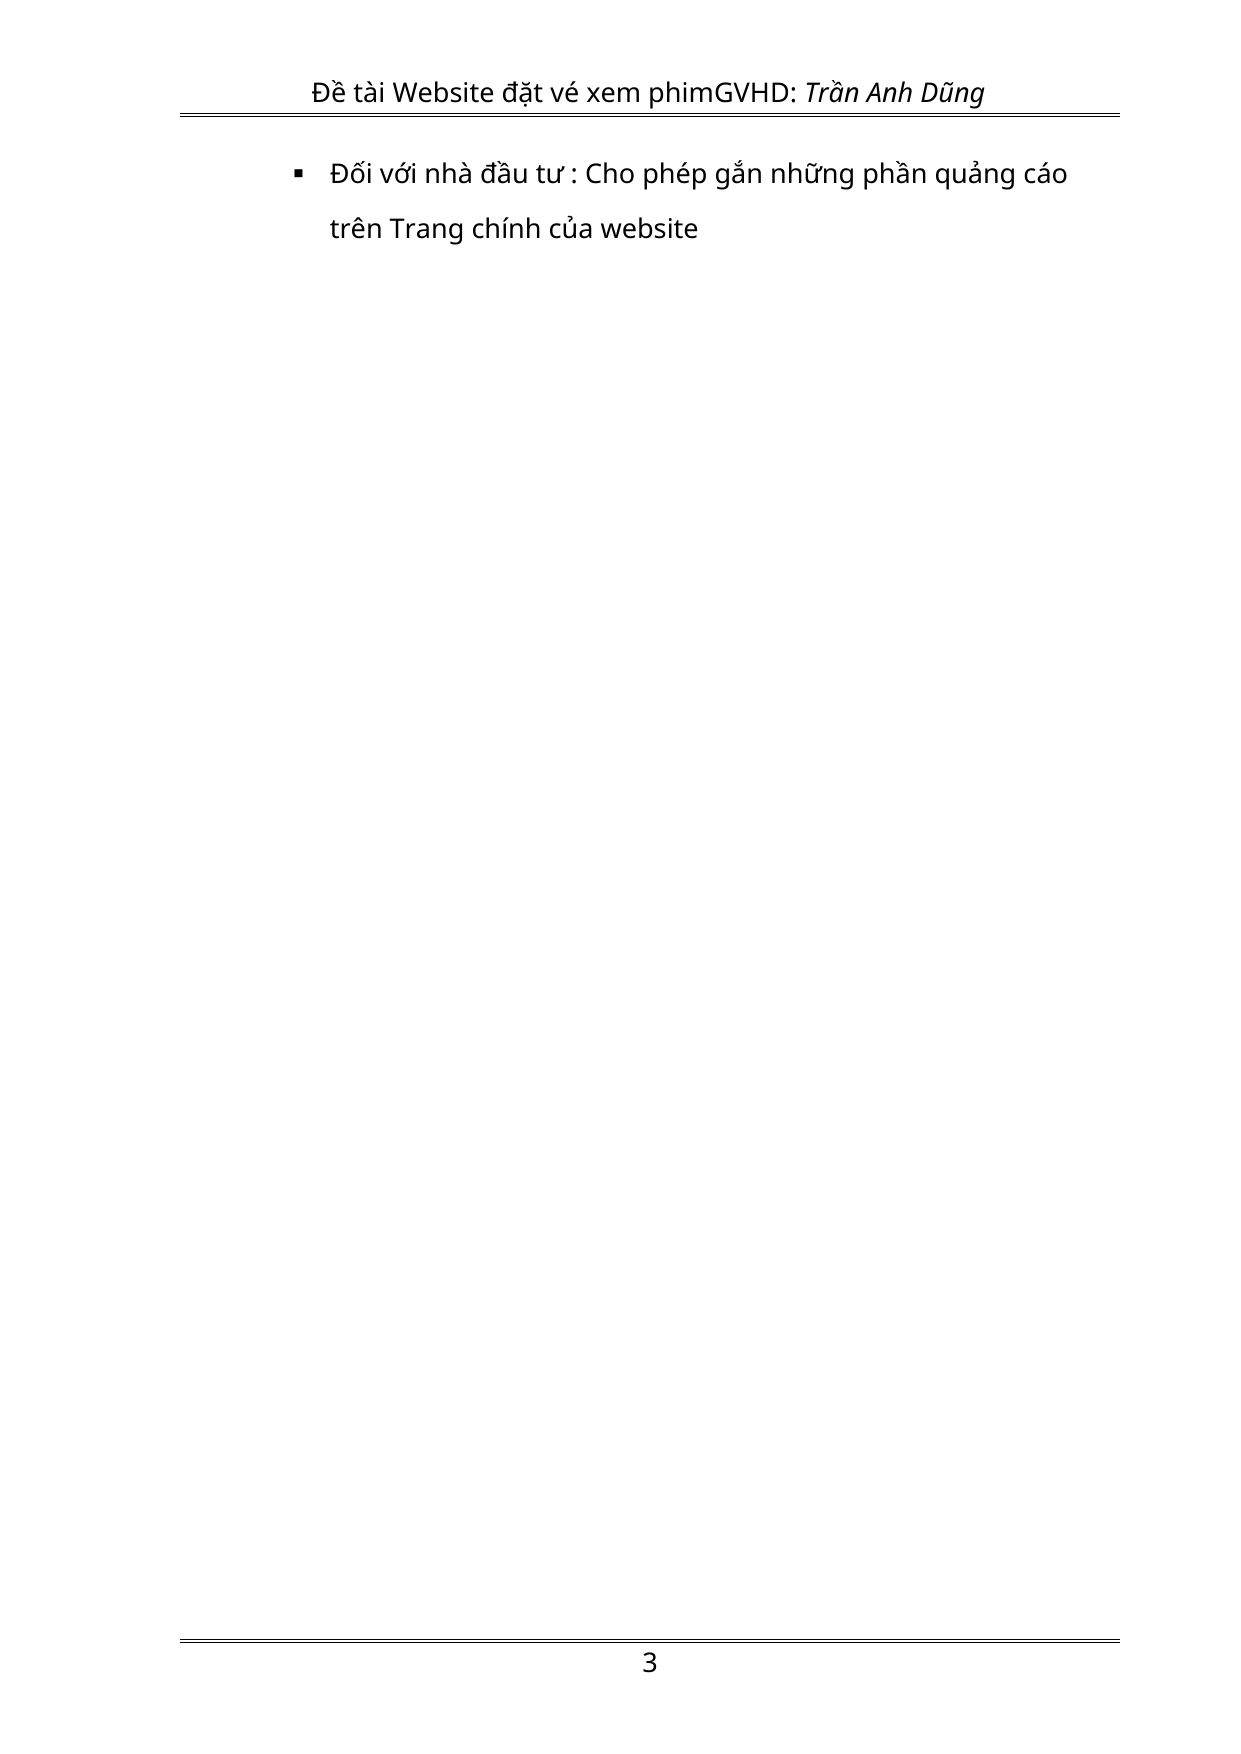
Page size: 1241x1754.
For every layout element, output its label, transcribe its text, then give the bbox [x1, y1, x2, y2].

list Đối với nhà đầu tư : Cho phép gắn những phần quảng cáo trên Trang chính của website [292, 154, 1120, 247]
